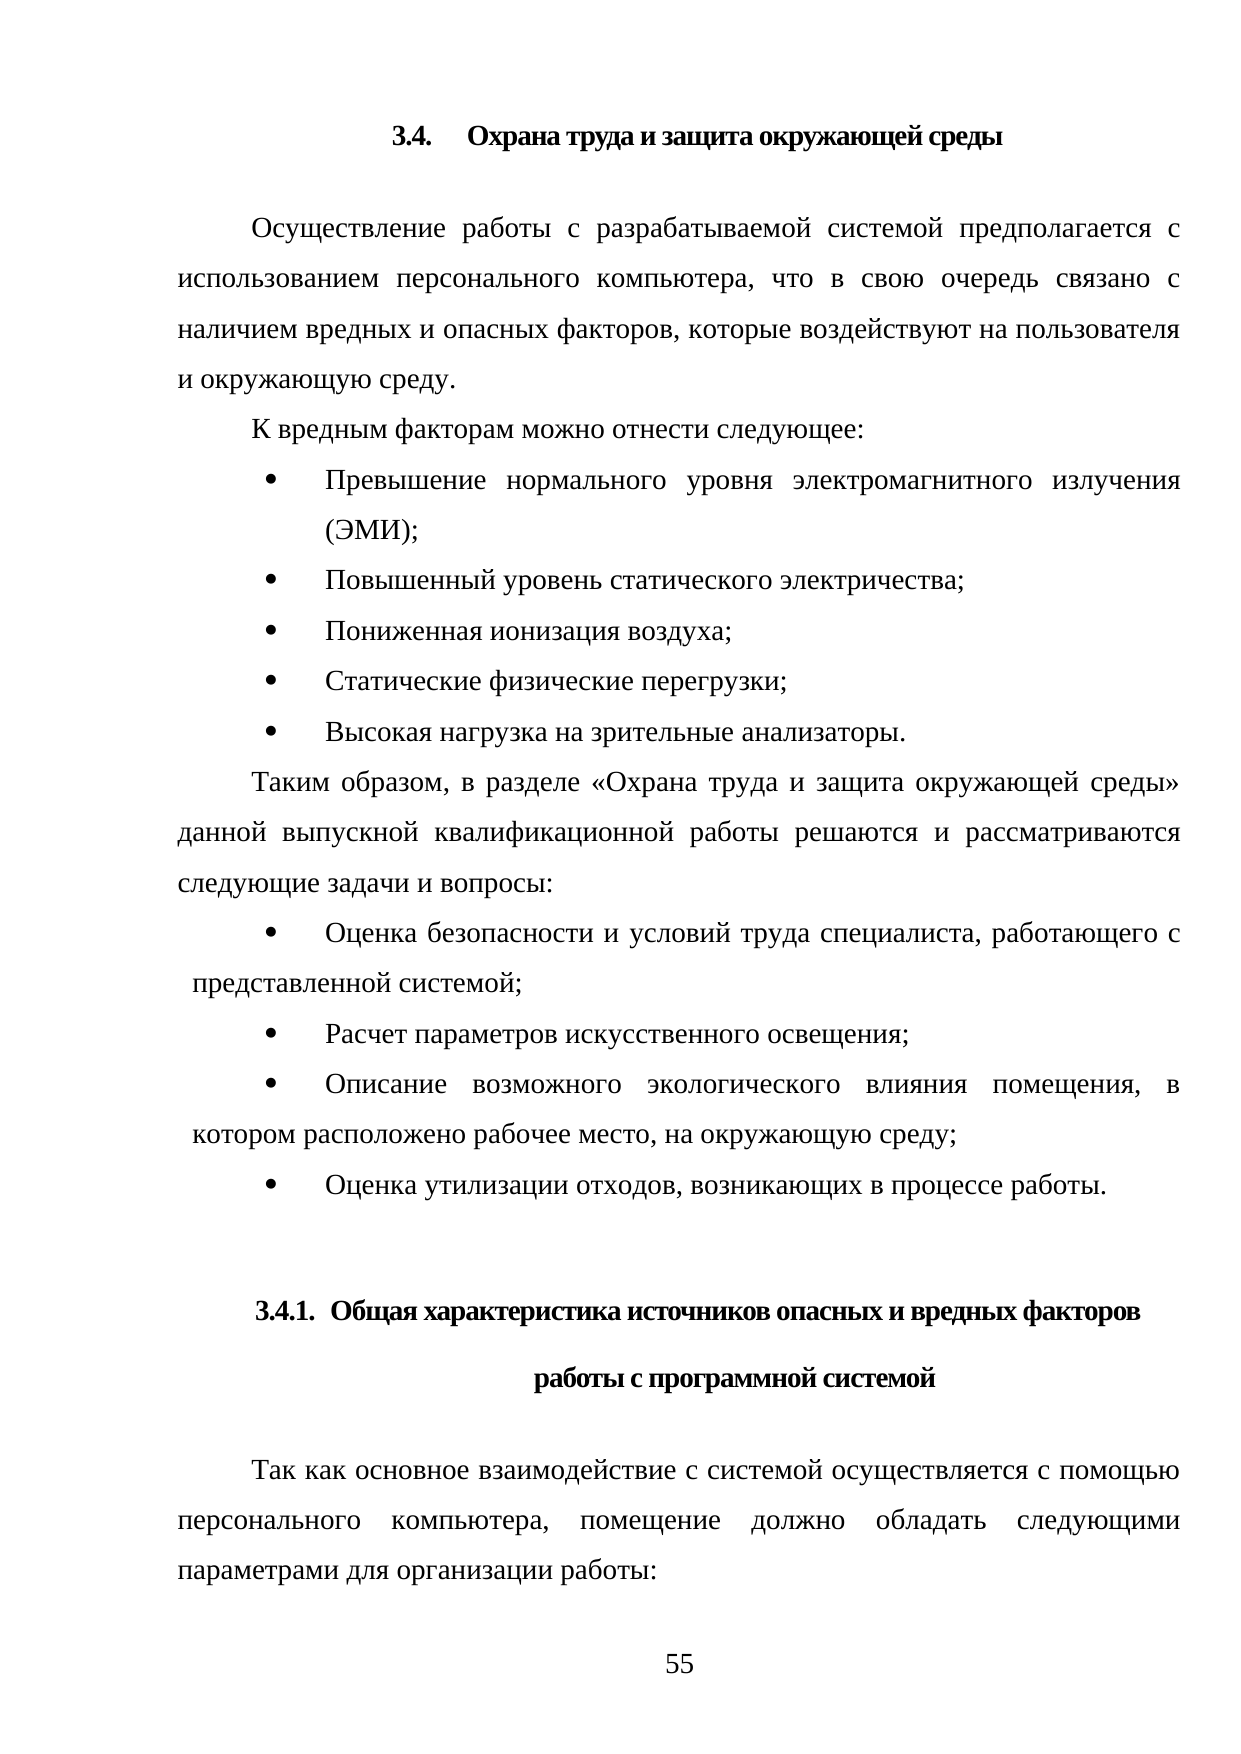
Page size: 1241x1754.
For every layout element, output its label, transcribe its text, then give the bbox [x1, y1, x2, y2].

subtitle Охрана труда и защита окружающей среды [215, 118, 1181, 152]
list Оценка утилизации отходов, возникающих в процессе работы. [192, 1167, 1181, 1201]
list Описание возможного экологического влияния помещения, в котором расположено рабочее место, на окружающую среду; [192, 1066, 1181, 1150]
text Осуществление работы с разрабатываемой системой предполагается с использованием персонального компьютера, что в свою очередь связано с наличием вредных и опасных факторов, которые воздействуют на пользователя и окружающую среду. [177, 210, 1181, 395]
list Оценка безопасности и условий труда специалиста, работающего с представленной системой; [192, 915, 1181, 999]
list Превышение нормального уровня электромагнитного излучения (ЭМИ); [266, 462, 1181, 546]
text Так как основное взаимодействие с системой осуществляется с помощью персонального компьютера, помещение должно обладать следующими параметрами для организации работы: [177, 1452, 1181, 1586]
list Расчет параметров искусственного освещения; [192, 1016, 1181, 1049]
subtitle Общая характеристика источников опасных и вредных факторов работы с программной системой [215, 1293, 1181, 1393]
list Повышенный уровень статического электричества; [266, 562, 1181, 596]
list Высокая нагрузка на зрительные анализаторы. [266, 714, 1181, 747]
list Пониженная ионизация воздуха; [266, 613, 1181, 647]
text К вредным факторам можно отнести следующее: [177, 411, 1181, 445]
list Статические физические перегрузки; [266, 663, 1181, 697]
text Таким образом, в разделе «Охрана труда и защита окружающей среды» данной выпускной квалификационной работы решаются и рассматриваются следующие задачи и вопросы: [177, 764, 1181, 898]
